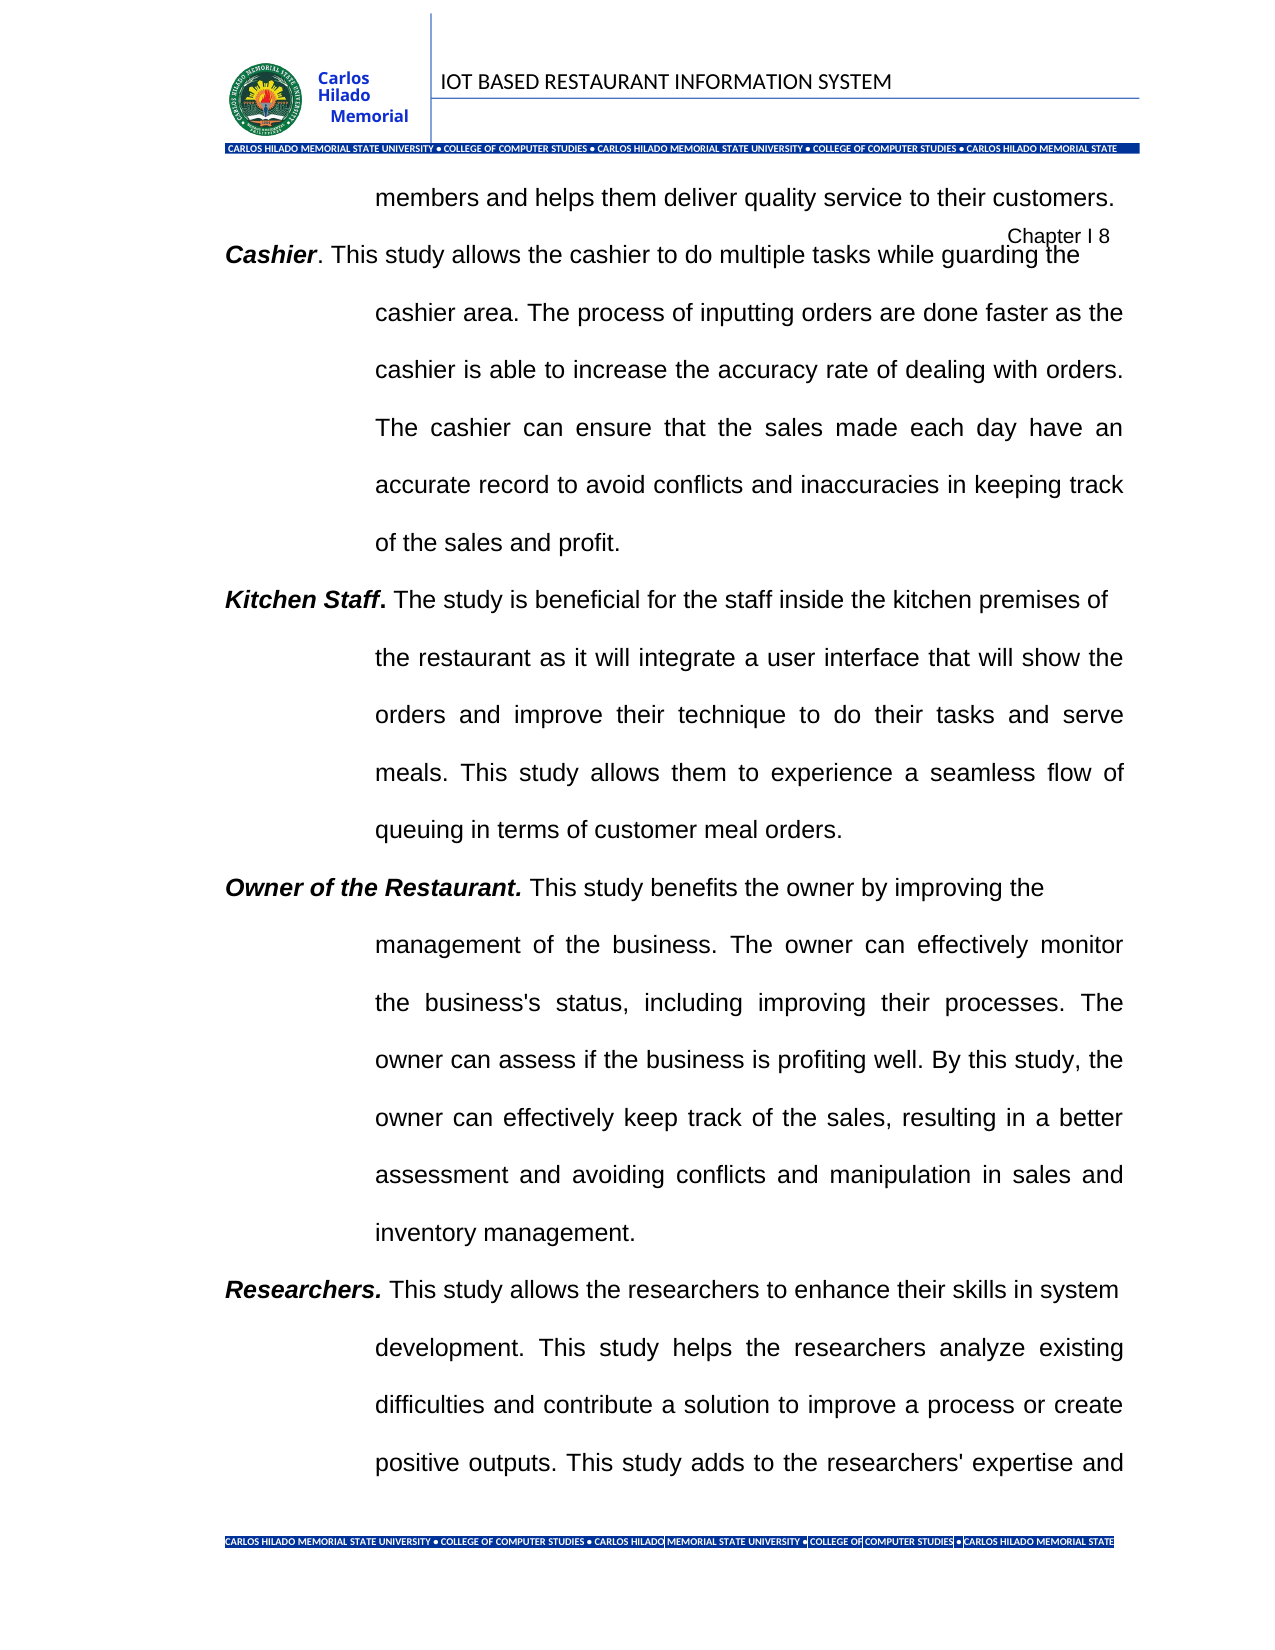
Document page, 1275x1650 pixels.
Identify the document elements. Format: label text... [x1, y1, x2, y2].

text Owner of the Restaurant. This study benefits the owner by improving the [225, 873, 1125, 902]
text the restaurant as it will integrate a user interface that will show the orders and improve their technique to do their tasks and serve meals. This study allows them to experience a seamless flow of queuing in terms of customer meal orders. [375, 643, 1125, 844]
text management of the business. The owner can effectively monitor the business's status, including improving their processes. The owner can assess if the business is profiting well. By this study, the owner can effectively keep track of the sales, resulting in a better assessment and avoiding conflicts and manipulation in sales and inventory management. [375, 931, 1125, 1247]
picture [229, 63, 302, 136]
text Cashier. This study allows the cashier to do multiple tasks while guarding the [225, 241, 1125, 269]
text Researchers. This study allows the researchers to enhance their skills in system [225, 1276, 1125, 1304]
text cashier area. The process of inputting orders are done faster as the cashier is able to increase the accuracy rate of dealing with orders. The cashier can ensure that the sales made each day have an accurate record to avoid conflicts and inaccuracies in keeping track of the sales and profit. [375, 298, 1125, 557]
text Kitchen Staff. The study is beneficial for the staff inside the kitchen premises of [225, 586, 1125, 614]
